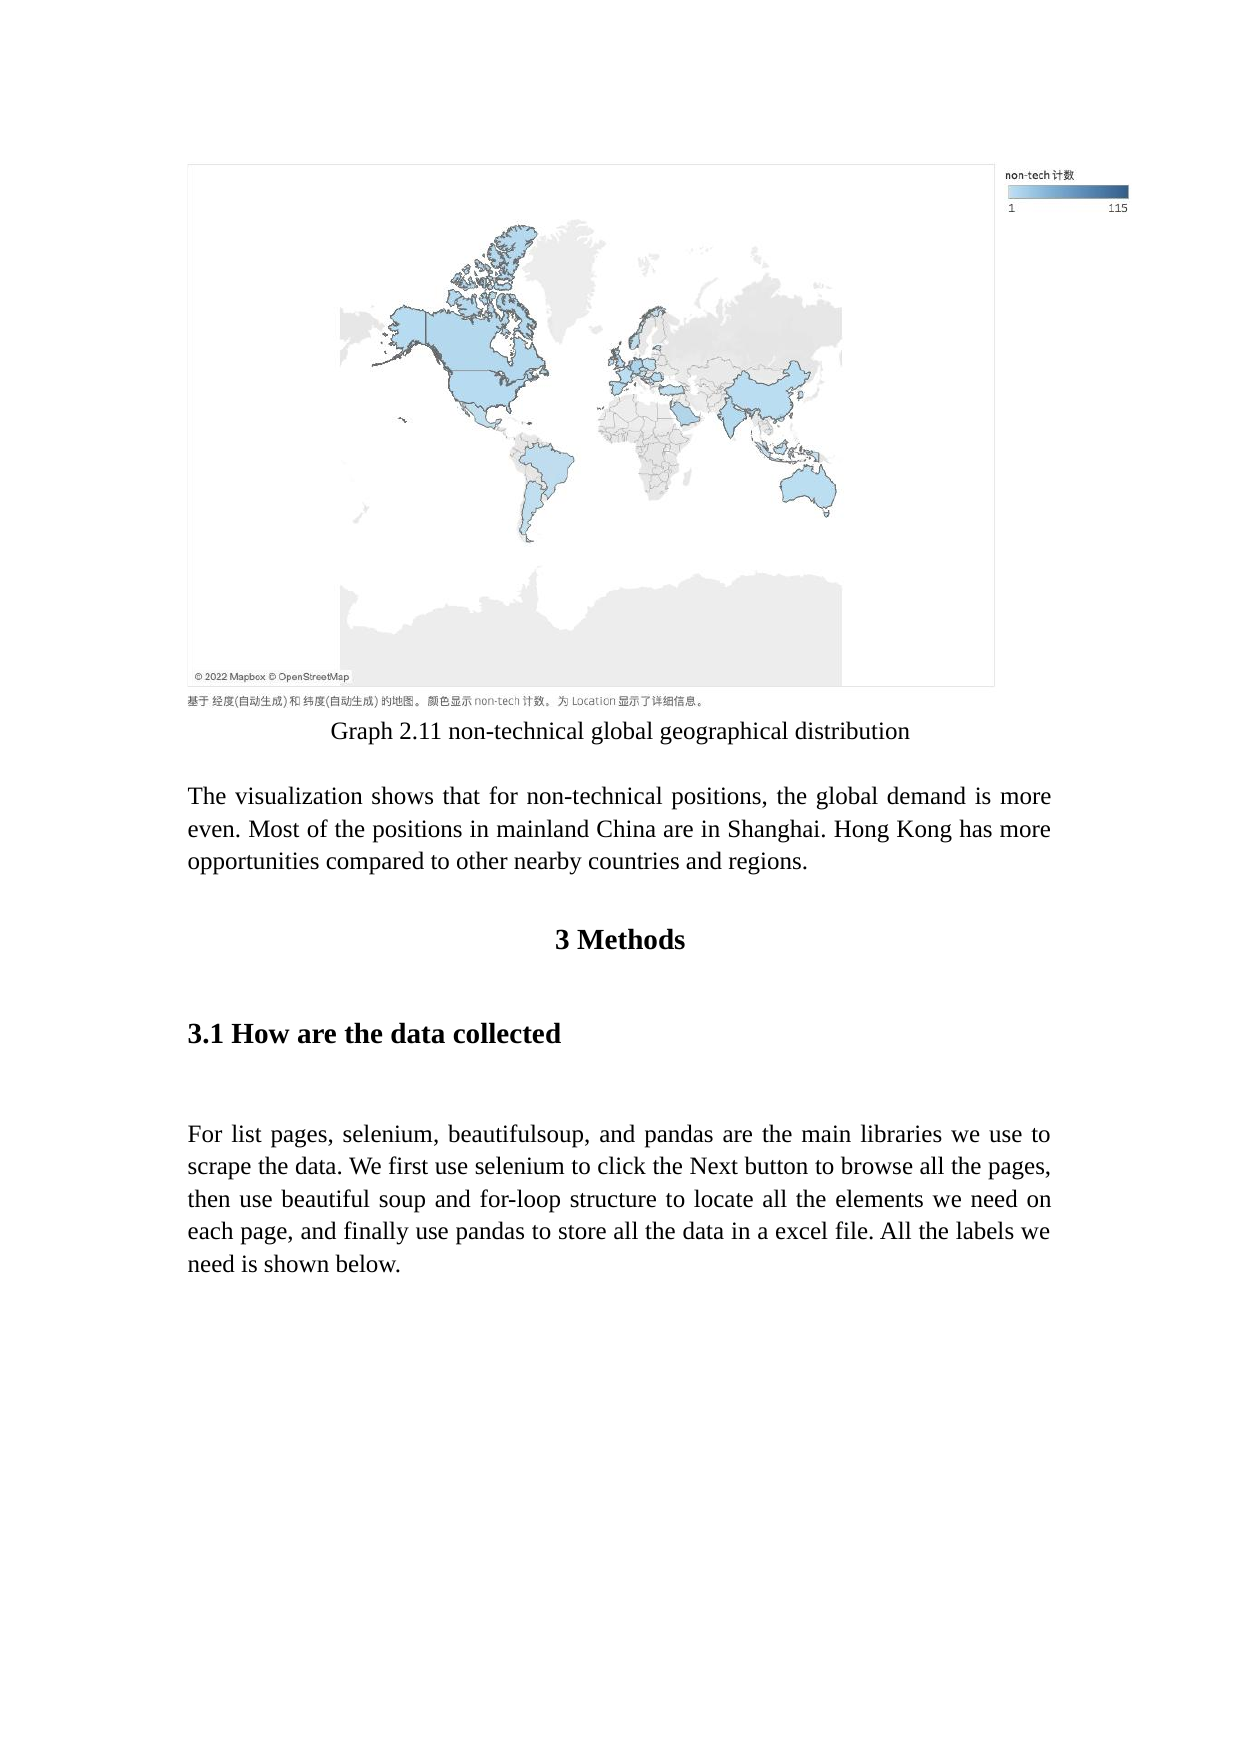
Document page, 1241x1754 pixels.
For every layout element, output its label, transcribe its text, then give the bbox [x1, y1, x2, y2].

text The visualization shows that for non-technical positions, the global demand is more even. Most of the positions in mainland China are in Shanghai. Hong Kong has more opportunities compared to other nearby countries and regions. [187, 779, 1053, 877]
subtitle 3 Methods [187, 906, 1053, 971]
subtitle 3.1 How are the data collected [187, 1000, 1053, 1065]
text For list pages, selenium, beautifulsoup, and pandas are the main libraries we use to scrape the data. We first use selenium to click the Next button to browse all the pages, then use beautiful soup and for-loop structure to locate all the elements we need on each page, and finally use pandas to store all the data in a excel file. All the labels we need is shown below. [187, 1117, 1053, 1279]
picture [187, 162, 1132, 709]
text Graph 2.11 non-technical global geographical distribution [187, 714, 1053, 747]
